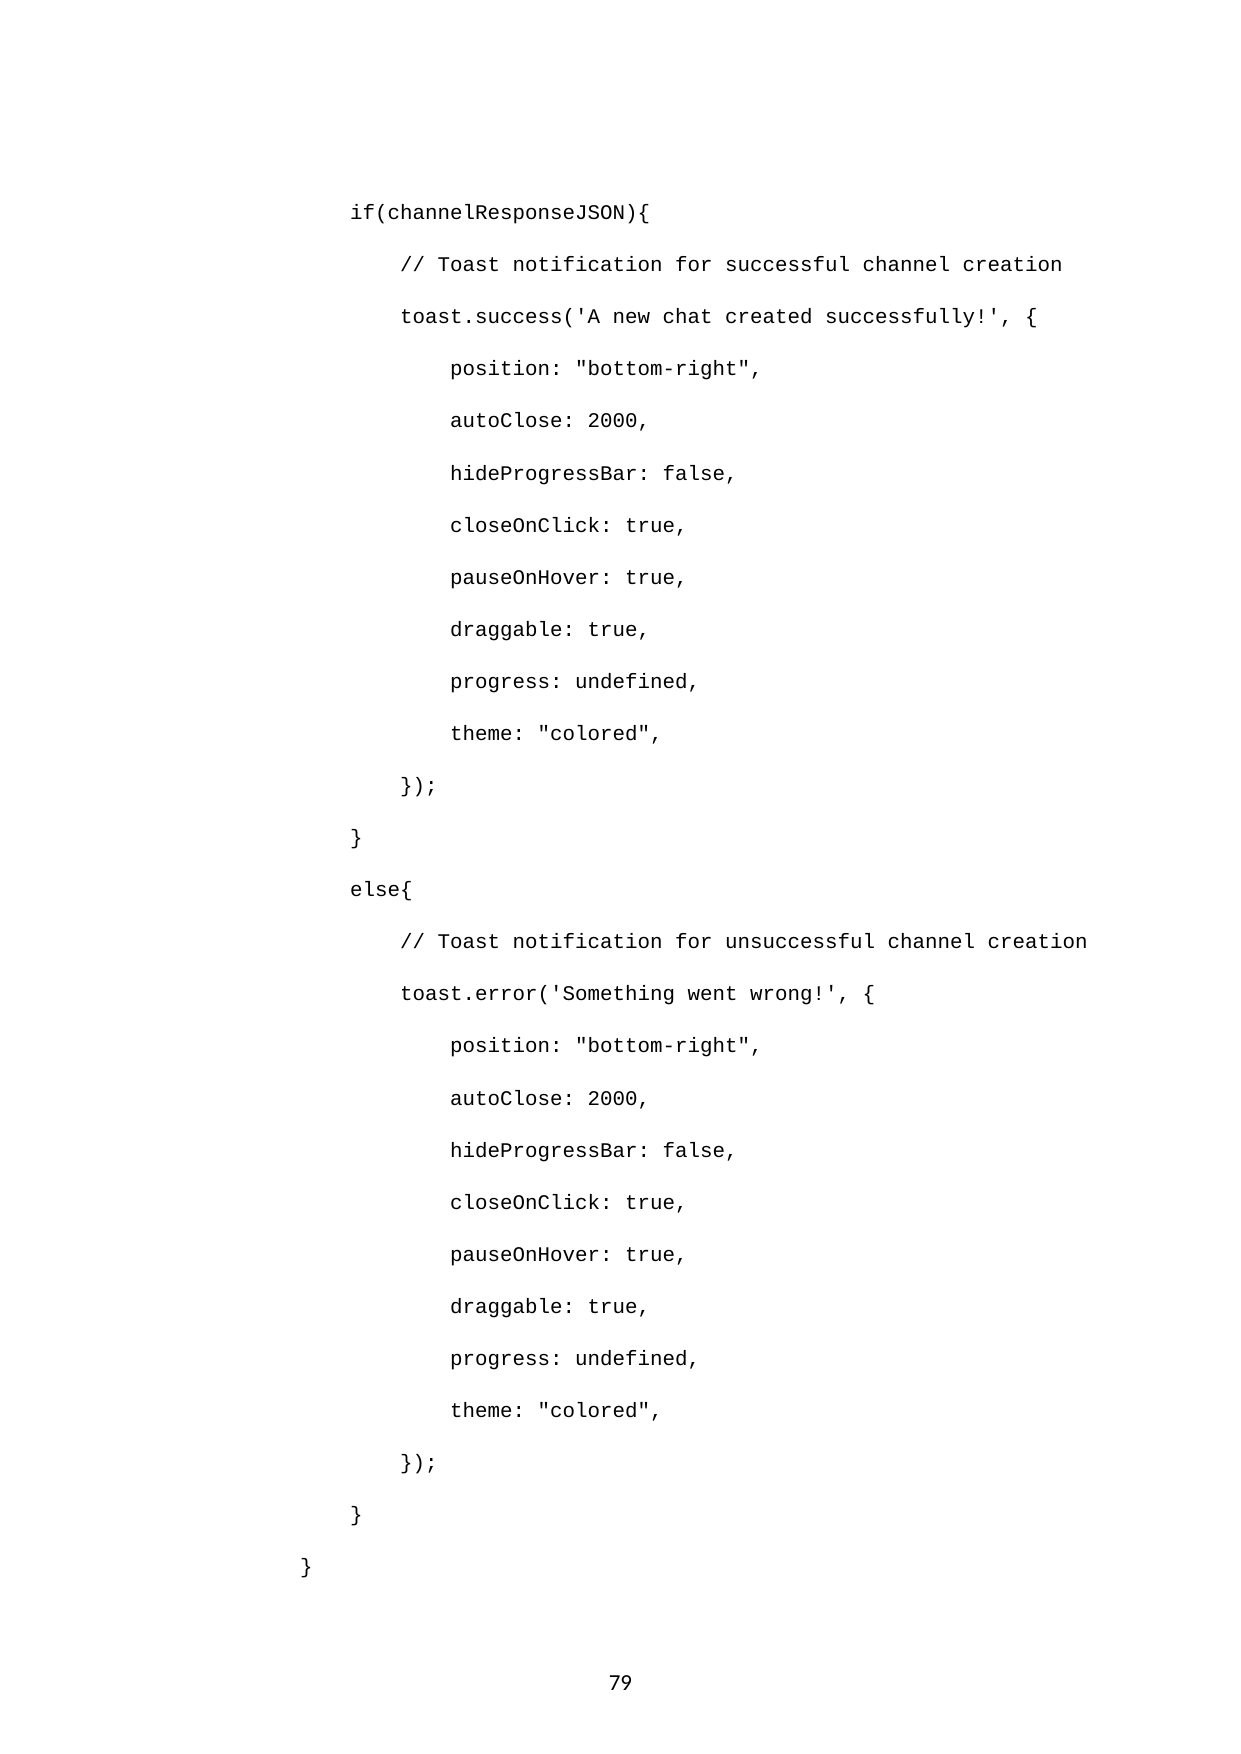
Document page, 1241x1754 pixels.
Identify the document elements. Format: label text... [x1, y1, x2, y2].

text } [150, 1556, 1090, 1580]
text hideProgressBar: false, [150, 1139, 1090, 1163]
text progress: undefined, [150, 1348, 1090, 1372]
text closeOnClick: true, [150, 1192, 1090, 1215]
text // Toast notification for unsuccessful channel creation [150, 931, 1090, 955]
text hideProgressBar: false, [150, 462, 1090, 486]
text progress: undefined, [150, 671, 1090, 694]
text theme: "colored", [150, 723, 1090, 747]
text toast.error('Something went wrong!', { [150, 983, 1090, 1007]
text draggable: true, [150, 1296, 1090, 1319]
text position: "bottom-right", [150, 358, 1090, 382]
text } [150, 827, 1090, 851]
text toast.success('A new chat created successfully!', { [150, 306, 1090, 330]
text }); [150, 1452, 1090, 1476]
text pauseOnHover: true, [150, 1244, 1090, 1267]
text }); [150, 775, 1090, 799]
text // Toast notification for successful channel creation [150, 254, 1090, 278]
text if(channelResponseJSON){ [150, 202, 1090, 226]
text theme: "colored", [150, 1400, 1090, 1424]
text } [150, 1504, 1090, 1528]
text position: "bottom-right", [150, 1035, 1090, 1059]
text closeOnClick: true, [150, 514, 1090, 538]
text else{ [150, 879, 1090, 903]
text autoClose: 2000, [150, 410, 1090, 434]
text draggable: true, [150, 619, 1090, 642]
text pauseOnHover: true, [150, 567, 1090, 590]
text autoClose: 2000, [150, 1087, 1090, 1111]
